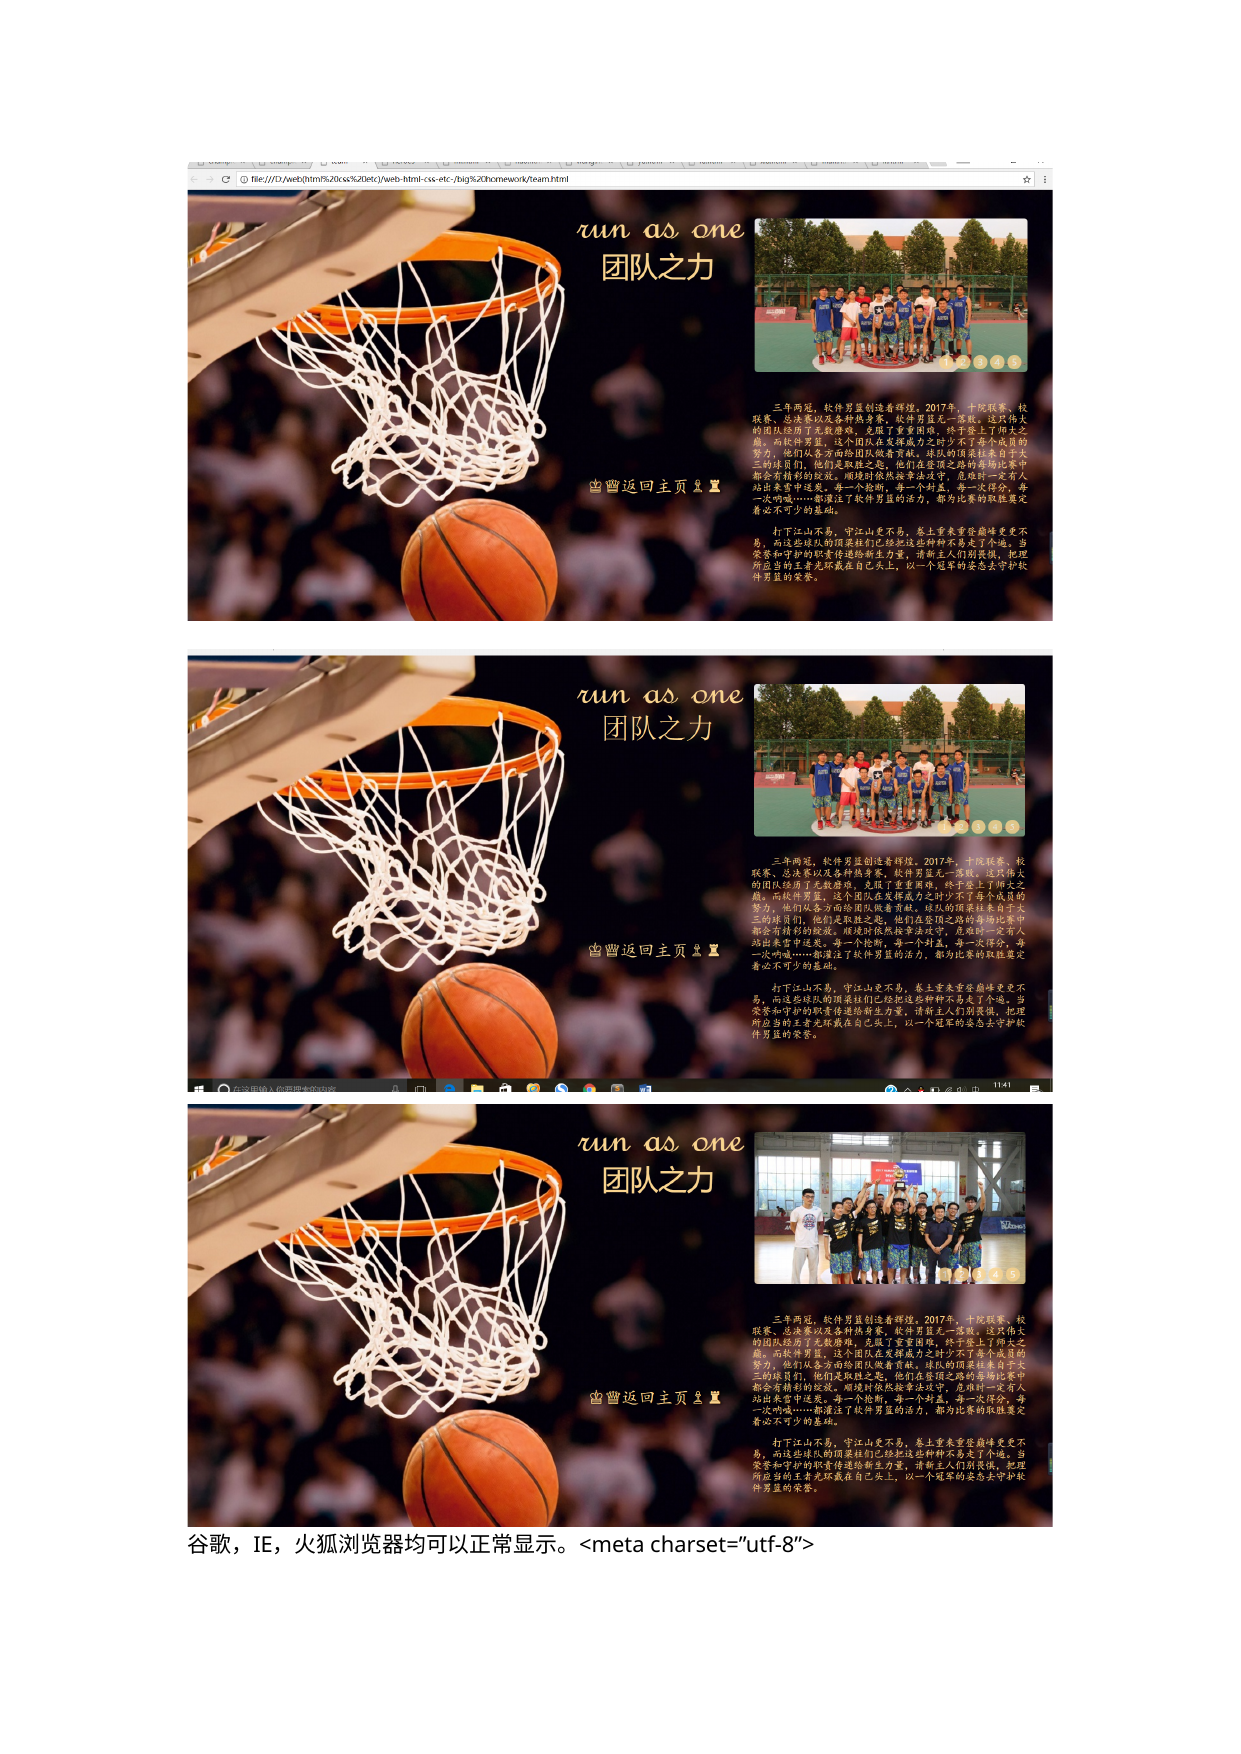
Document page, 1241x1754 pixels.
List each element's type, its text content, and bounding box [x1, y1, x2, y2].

text 谷歌，IE，火狐浏览器均可以正常显示。<meta charset=”utf-8”> [187, 1527, 1053, 1559]
picture [187, 162, 1053, 621]
picture [187, 649, 1053, 1092]
picture [187, 1104, 1053, 1527]
